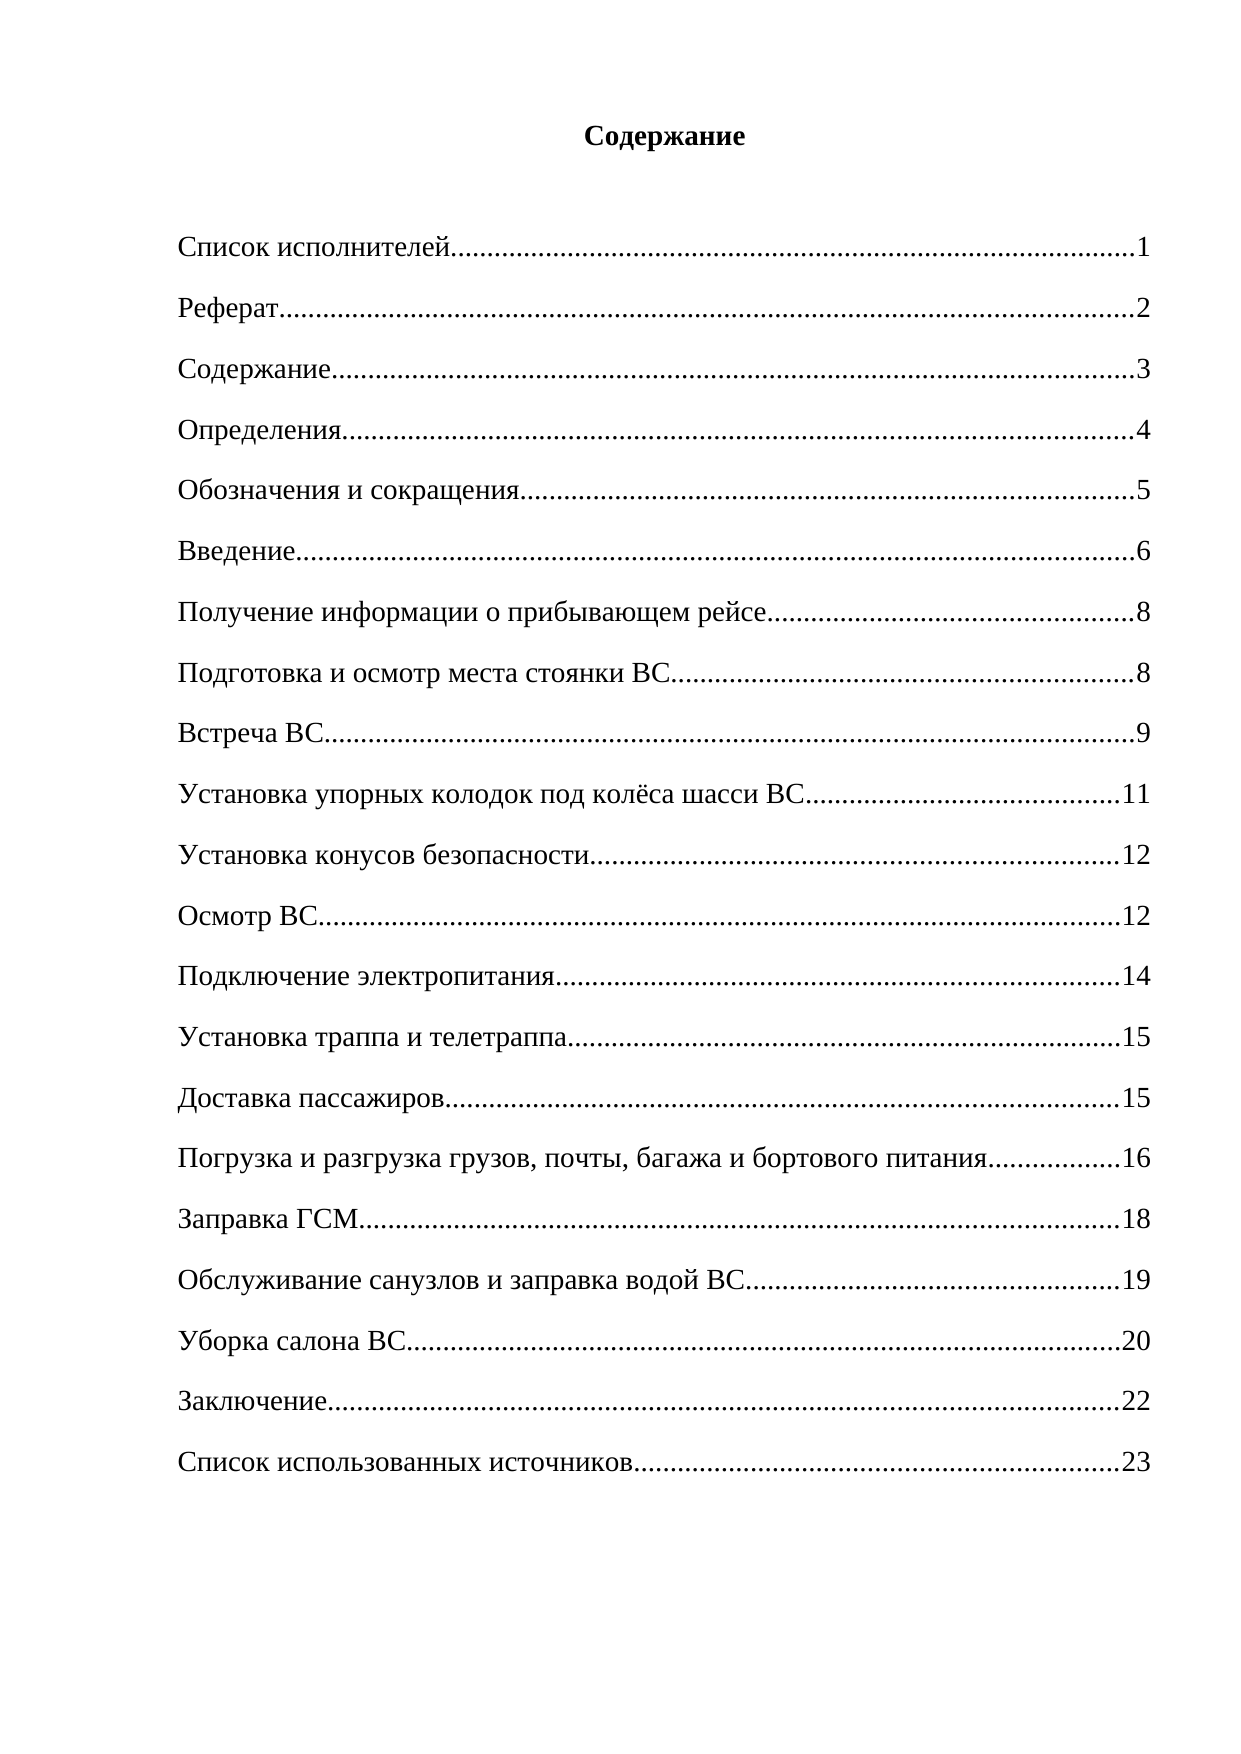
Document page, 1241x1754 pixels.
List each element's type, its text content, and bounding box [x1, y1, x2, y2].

subtitle Содержание [177, 118, 1152, 152]
